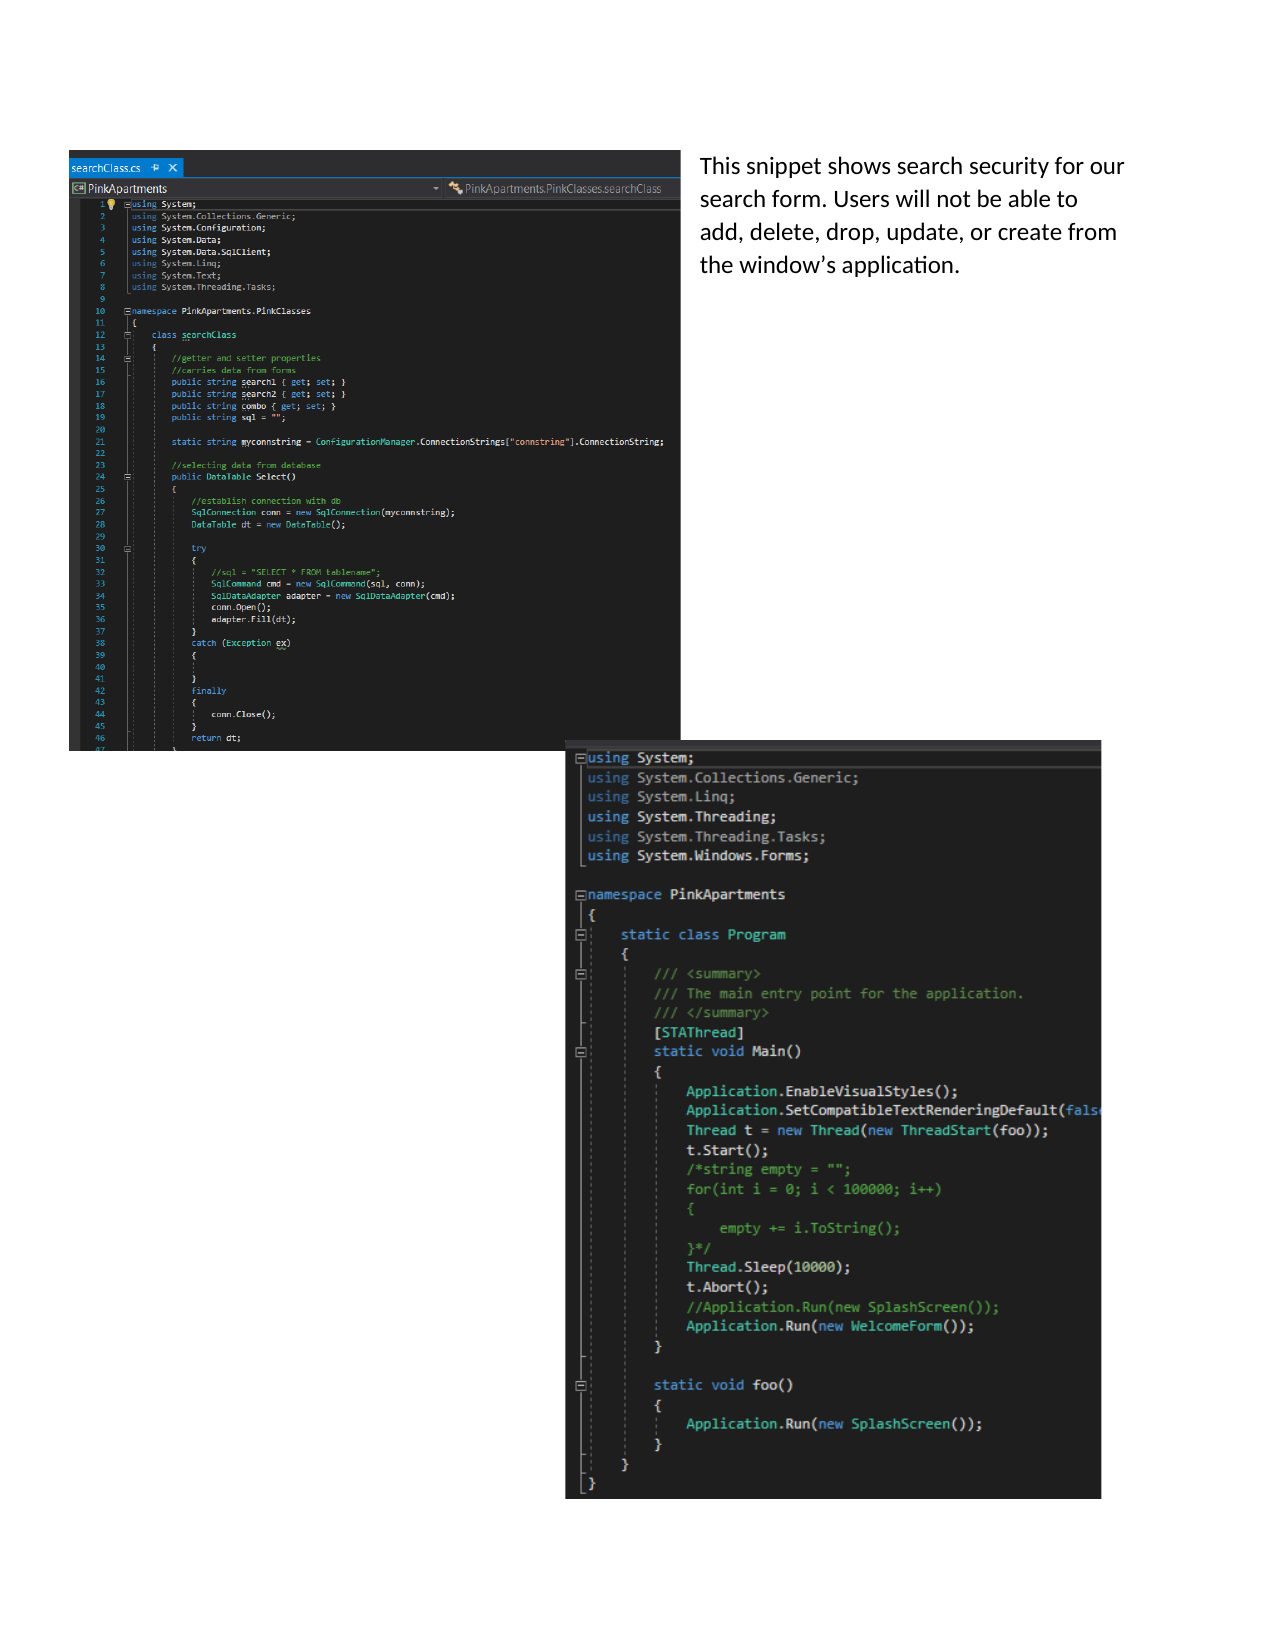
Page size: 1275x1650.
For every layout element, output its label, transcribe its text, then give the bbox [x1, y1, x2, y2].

text This snippet shows search security for our search form. Users will not be able to add, delete, drop, update, or create from the window’s application. [681, 150, 1125, 279]
picture [68, 150, 1101, 1496]
